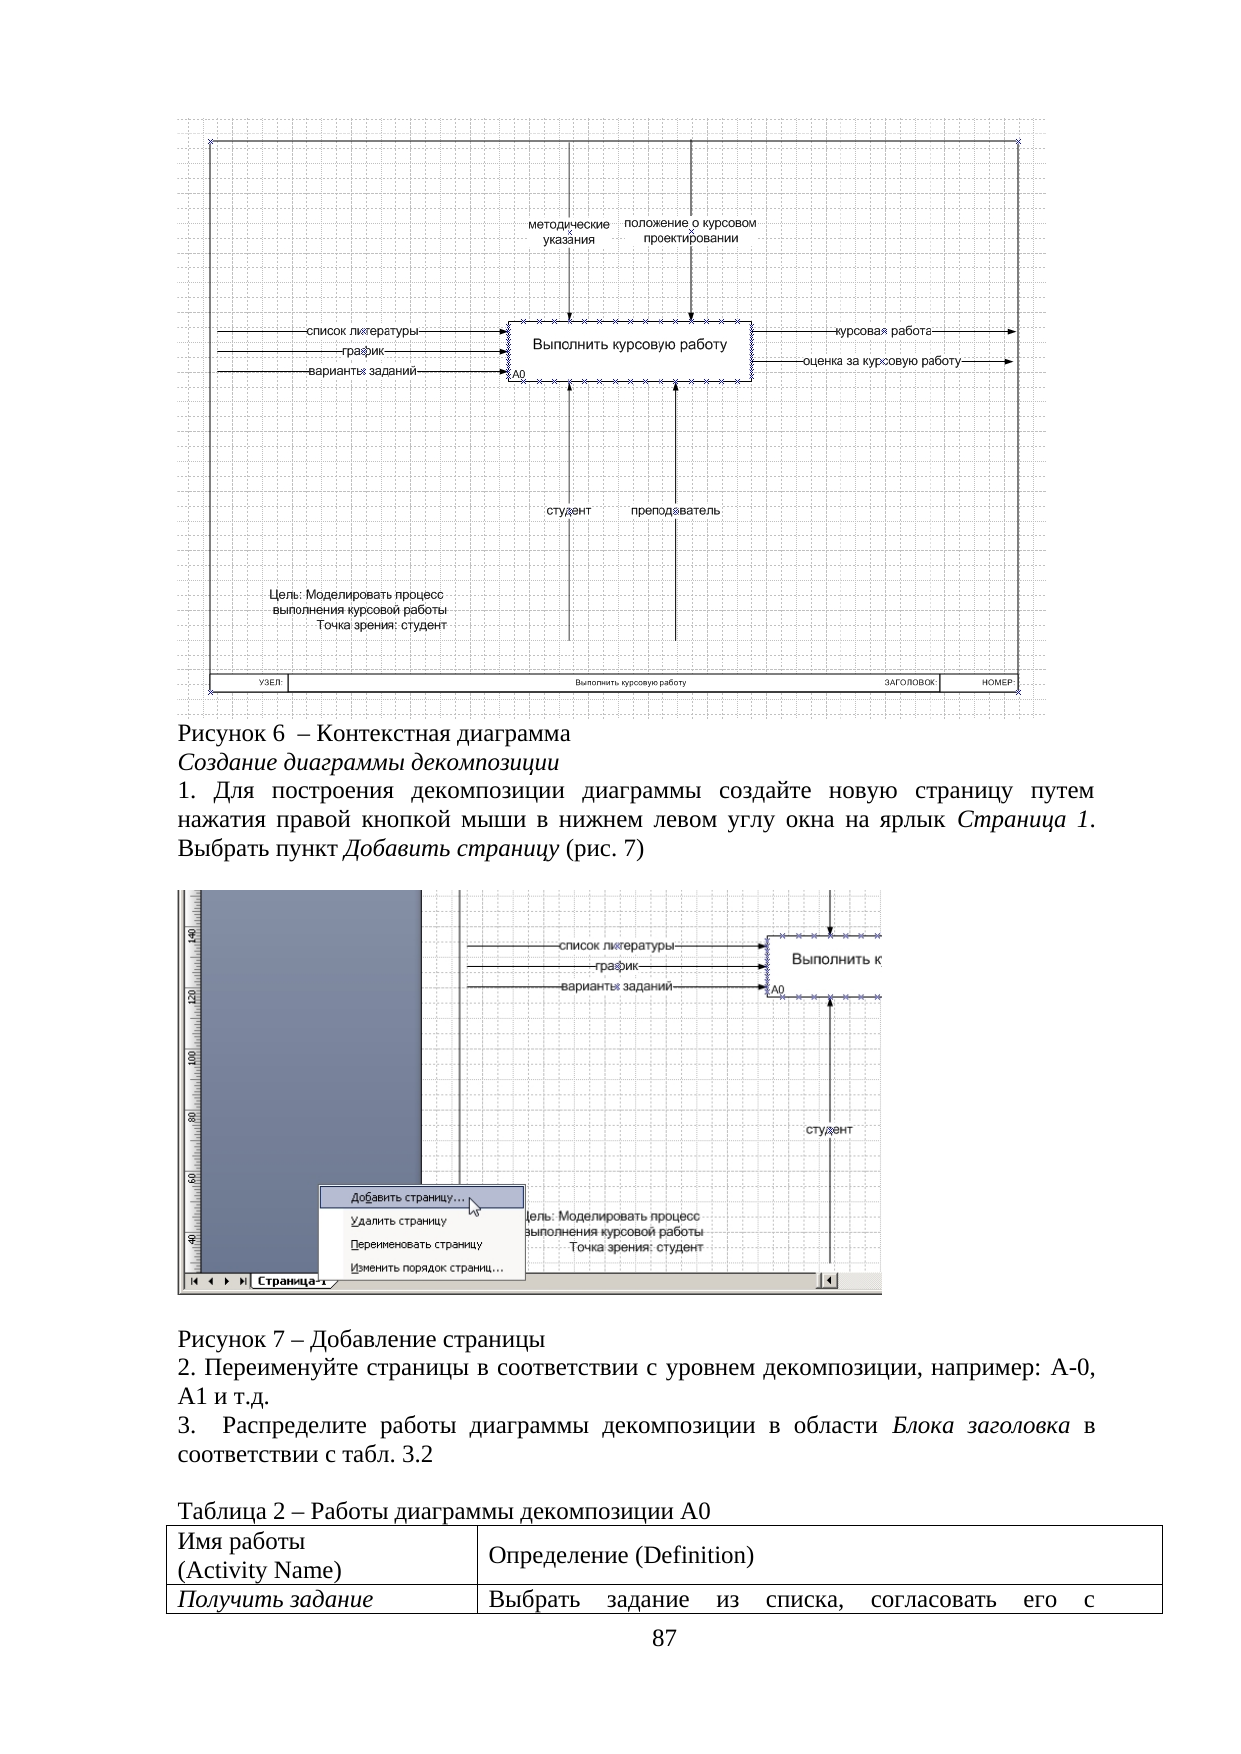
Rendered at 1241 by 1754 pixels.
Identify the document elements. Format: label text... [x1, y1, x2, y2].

text 2. Переименуйте страницы в соответствии с уровнем декомпозиции, например: A-0, А1 и т.д. [177, 1352, 1096, 1410]
picture [177, 118, 1046, 719]
picture [177, 890, 882, 1295]
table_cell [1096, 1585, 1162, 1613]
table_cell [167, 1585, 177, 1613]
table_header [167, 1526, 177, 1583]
text Рисунок 6 – Контекстная диаграмма [177, 718, 1096, 747]
text Таблица 2 – Работы диаграммы декомпозиции А0 [177, 1496, 1096, 1525]
text 3. Распределите работы диаграммы декомпозиции в области Блока заголовка в соответствии с табл. 3.2 [177, 1410, 1096, 1467]
text 1. Для построения декомпозиции диаграммы создайте новую страницу путем нажатия правой кнопкой мыши в нижнем левом углу окна на ярлык Страница 1. Выбрать пункт Добавить страницу (рис. 7) [177, 776, 1096, 862]
text Создание диаграммы декомпозиции [177, 747, 1096, 776]
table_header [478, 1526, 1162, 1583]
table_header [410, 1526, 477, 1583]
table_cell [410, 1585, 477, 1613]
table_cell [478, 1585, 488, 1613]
text Рисунок 7 – Добавление страницы [177, 1324, 1096, 1352]
